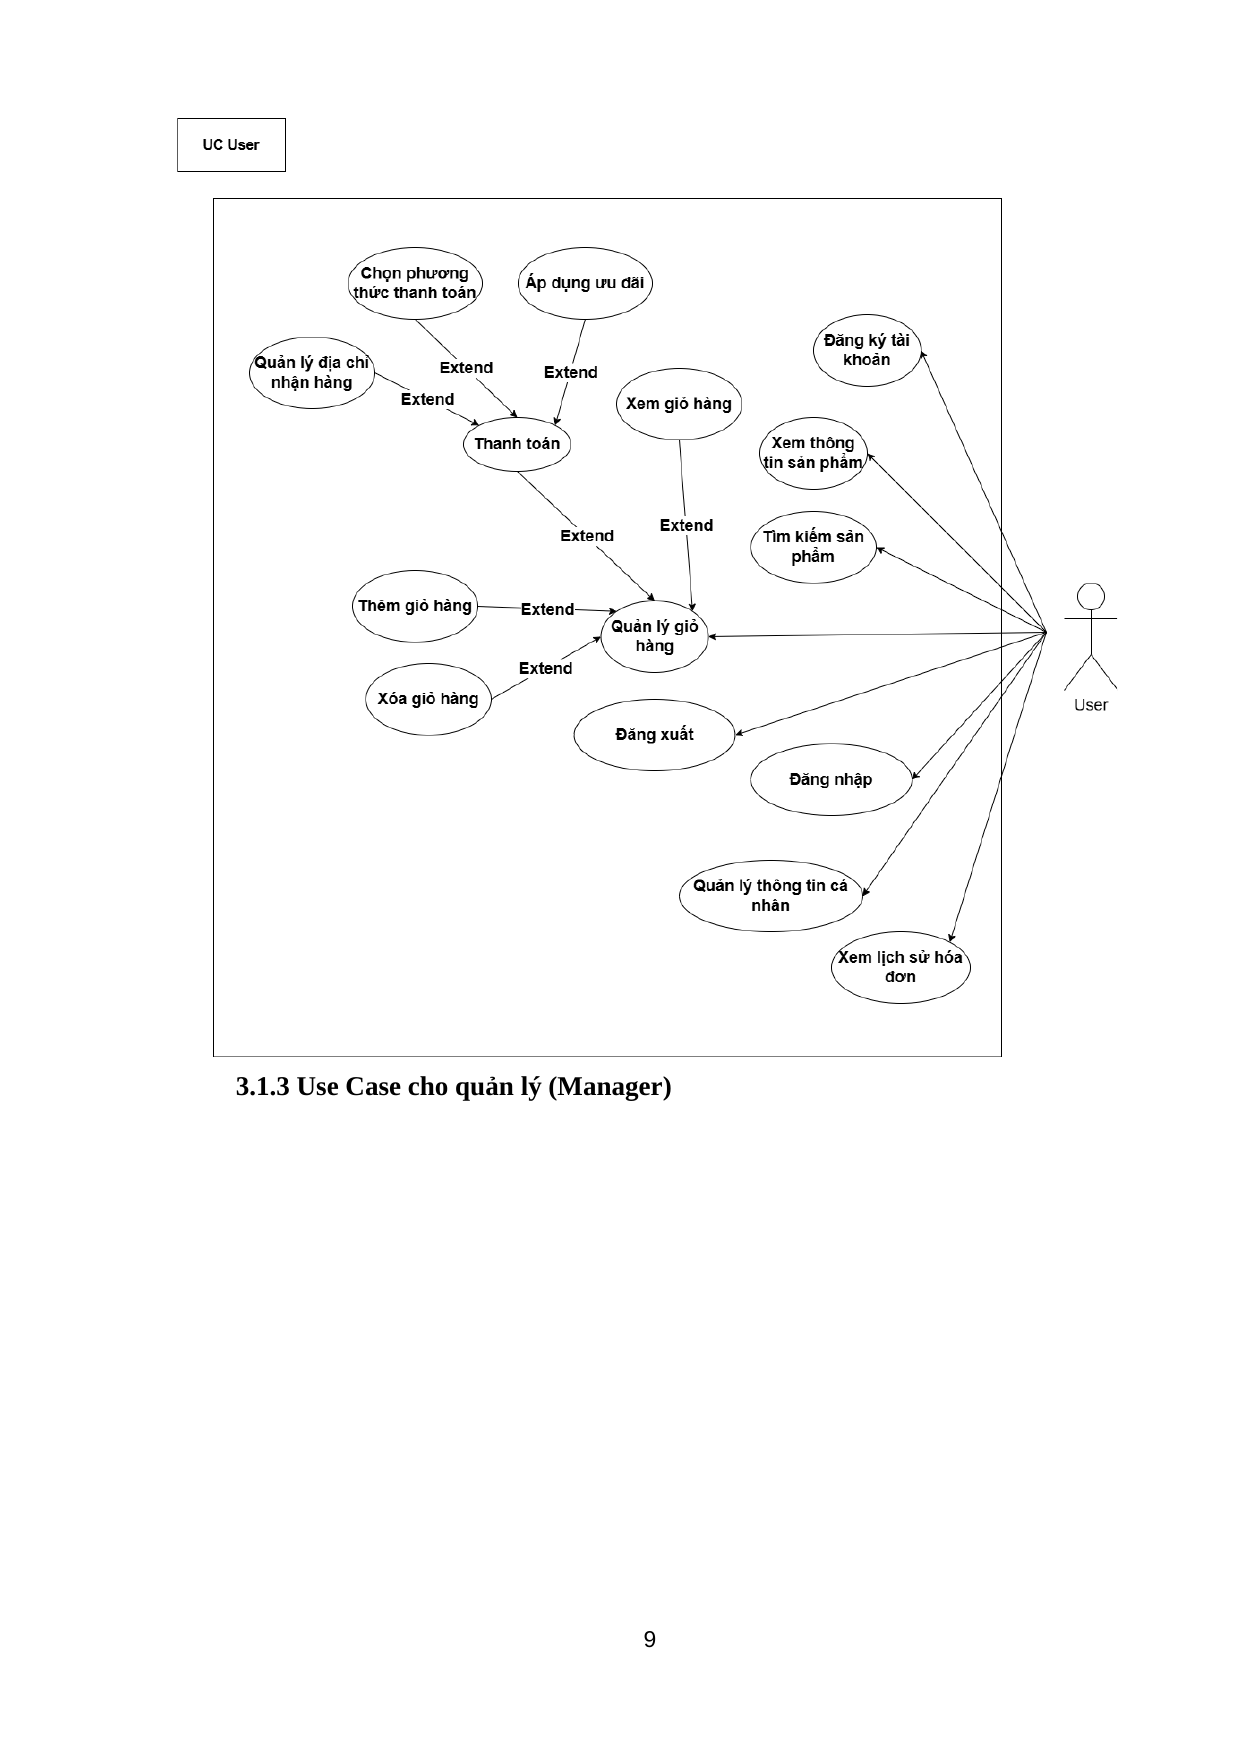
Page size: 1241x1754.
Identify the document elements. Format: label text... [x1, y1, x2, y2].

picture [177, 118, 1118, 1057]
subtitle 3.1.3 Use Case cho quản lý (Manager) [177, 1070, 1122, 1101]
